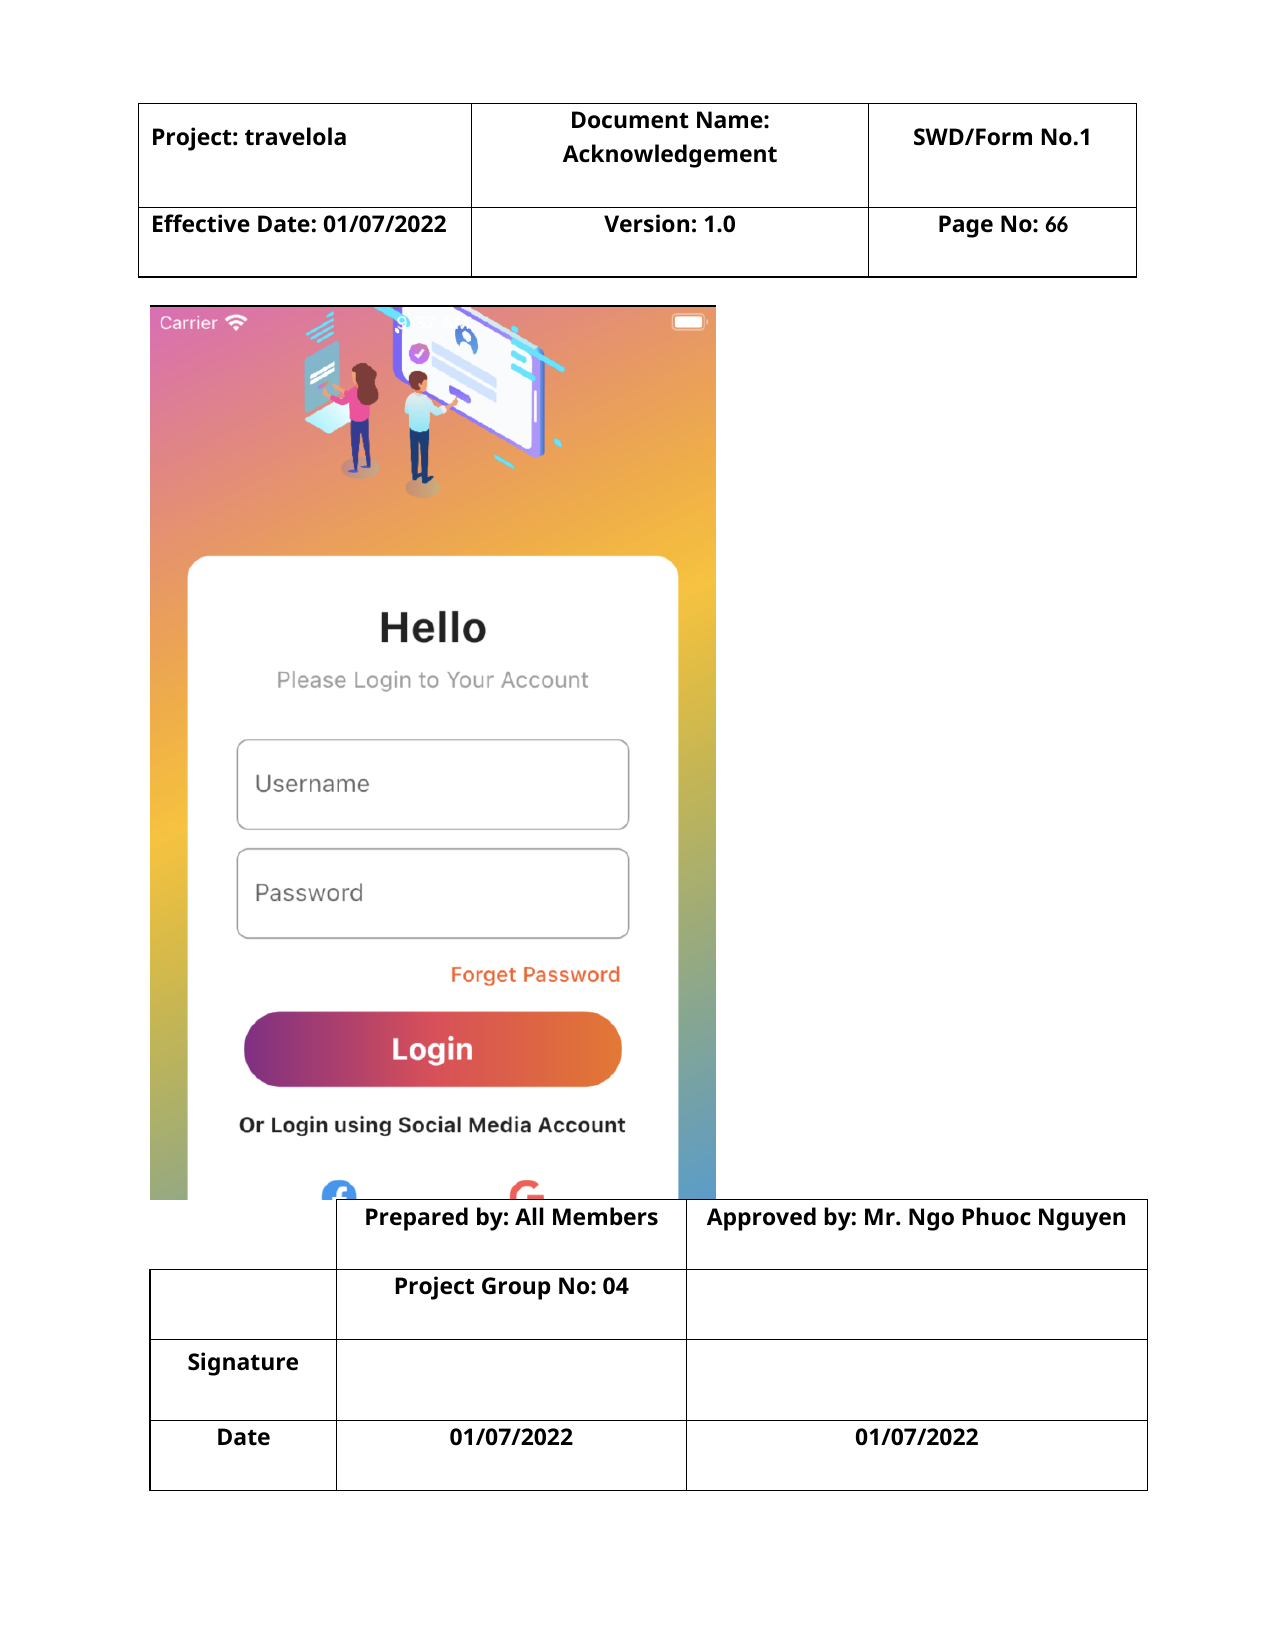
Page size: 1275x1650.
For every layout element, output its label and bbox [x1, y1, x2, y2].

picture [150, 305, 716, 1200]
